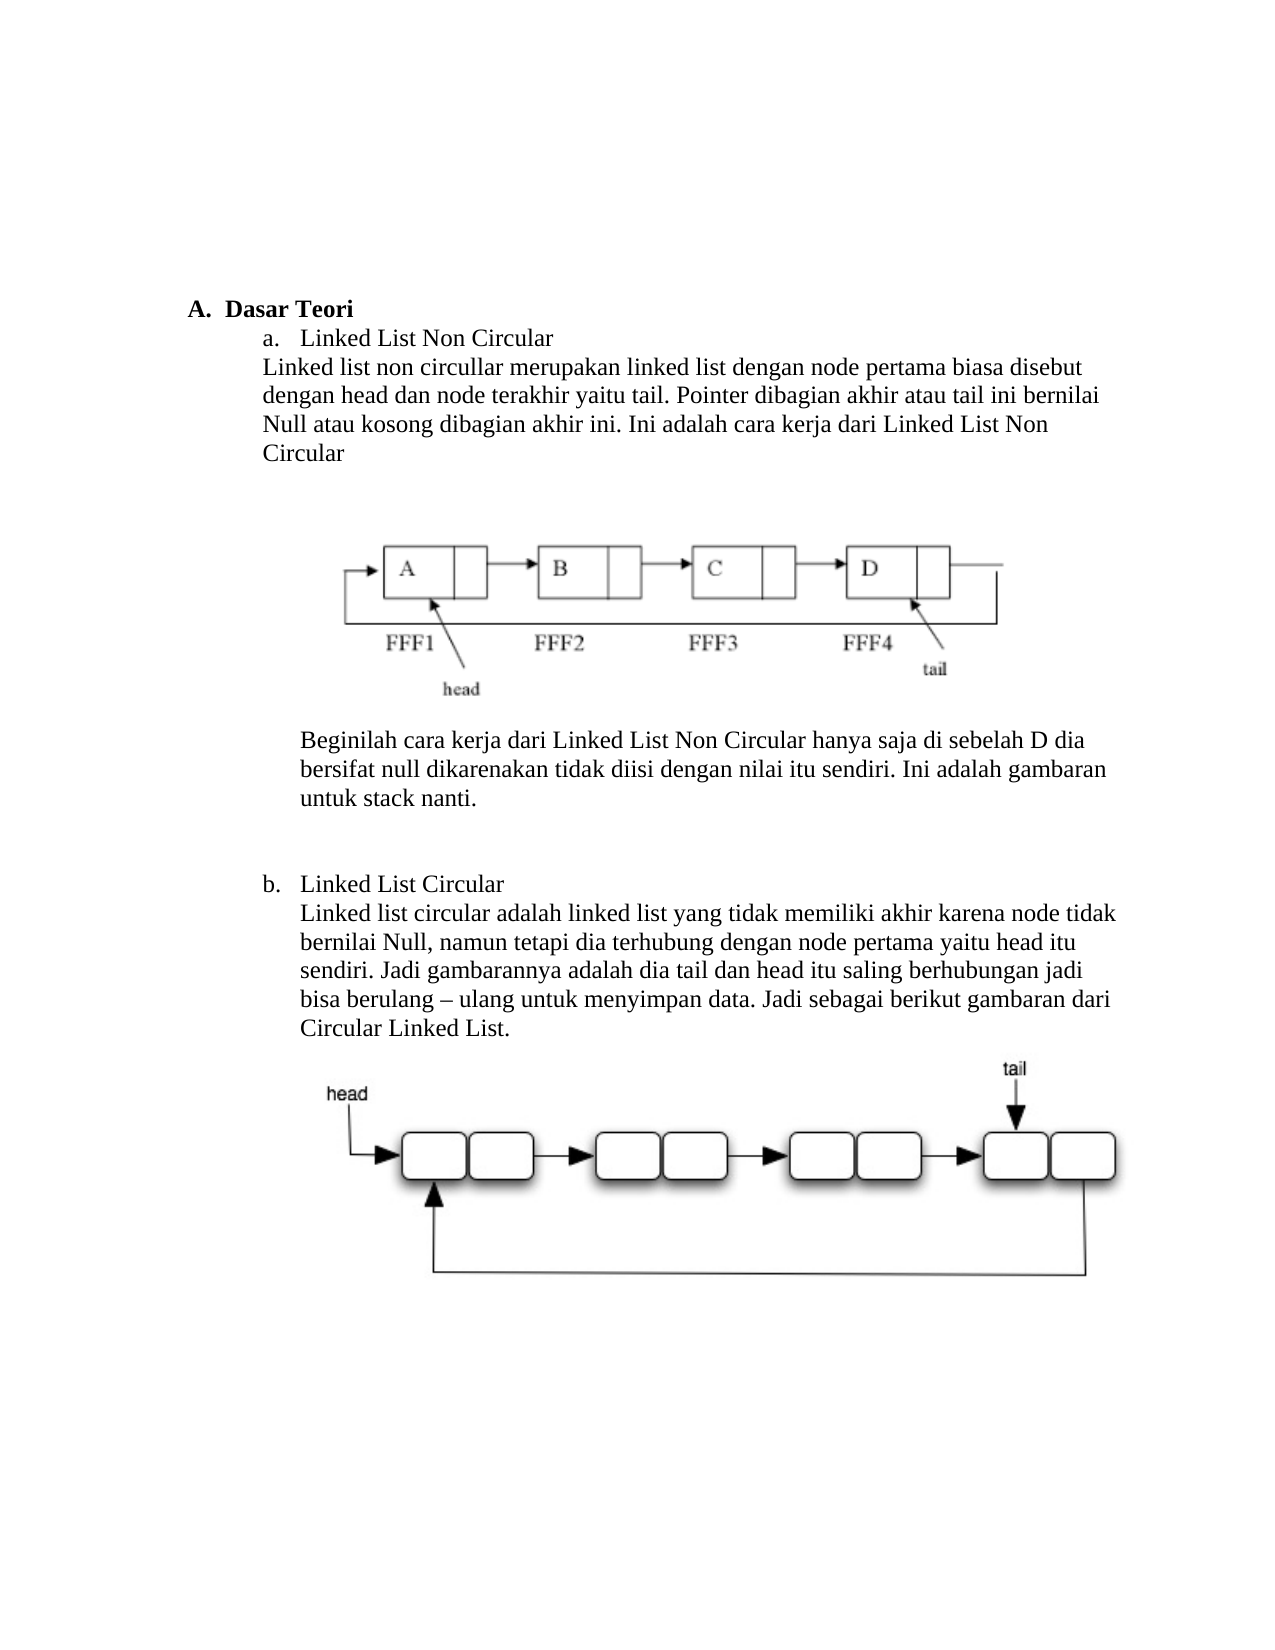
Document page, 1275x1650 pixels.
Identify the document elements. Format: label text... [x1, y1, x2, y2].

list Linked list circular adalah linked list yang tidak memiliki akhir karena node tidak bernilai Null, namun tetapi dia terhubung dengan node pertama yaitu head itu sendiri. Jadi gambarannya adalah dia tail dan head itu saling berhubungan jadi bisa berulang – ulang untuk menyimpan data. Jadi sebagai berikut gambaran dari Circular Linked List. [300, 898, 1125, 1041]
list Dasar Teori [187, 294, 1125, 323]
picture [300, 1041, 1146, 1292]
text Beginilah cara kerja dari Linked List Non Circular hanya saja di sebelah D dia bersifat null dikarenakan tidak diisi dengan nilai itu sendiri. Ini adalah gambaran untuk stack nanti. [300, 725, 1125, 812]
list Linked List Circular [262, 869, 1125, 898]
text Linked list non circullar merupakan linked list dengan node pertama biasa disebut dengan head dan node terakhir yaitu tail. Pointer dibagian akhir atau tail ini bernilai Null atau kosong dibagian akhir ini. Ini adalah cara kerja dari Linked List Non Circular [262, 352, 1125, 467]
picture [335, 525, 1010, 703]
list Linked List Non Circular [262, 323, 1125, 352]
